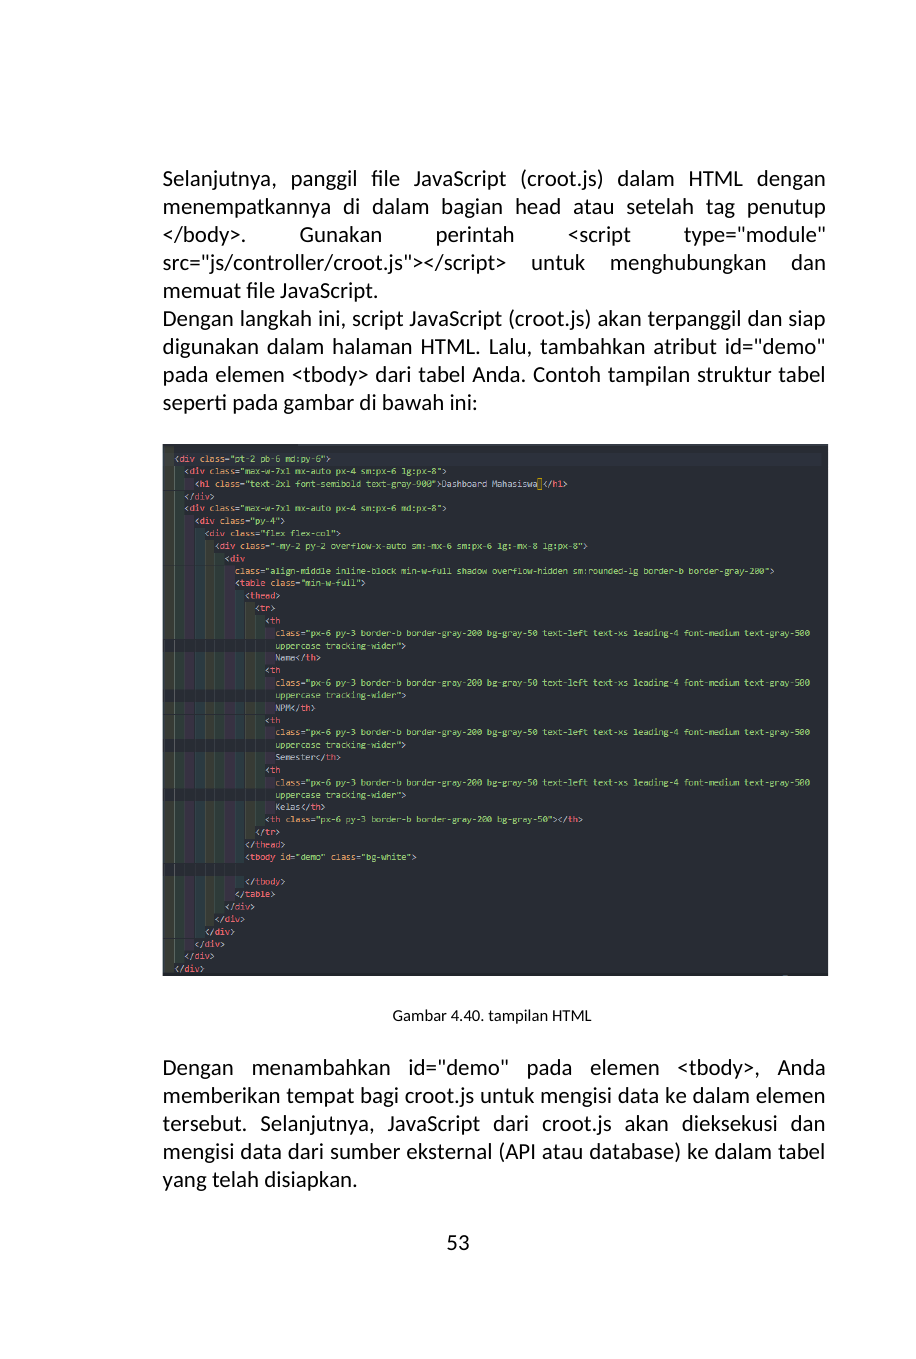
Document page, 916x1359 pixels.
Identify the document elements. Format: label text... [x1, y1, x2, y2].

text Dengan menambahkan id="demo" pada elemen <tbody>, Anda memberikan tempat bagi croot.js untuk mengisi data ke dalam elemen tersebut. Selanjutnya, JavaScript dari croot.js akan dieksekusi dan mengisi data dari sumber eksternal (API atau database) ke dalam tabel yang telah disiapkan. [162, 1053, 827, 1193]
text Selanjutnya, panggil file JavaScript (croot.js) dalam HTML dengan menempatkannya di dalam bagian head atau setelah tag penutup </body>. Gunakan perintah <script type="module" src="js/controller/croot.js"></script> untuk menghubungkan dan memuat file JavaScript. [162, 164, 827, 304]
text Gambar 4.40. tampilan HTML [89, 1005, 827, 1025]
text Dengan langkah ini, script JavaScript (croot.js) akan terpanggil dan siap digunakan dalam halaman HTML. Lalu, tambahkan atribut id="demo" pada elemen <tbody> dari tabel Anda. Contoh tampilan struktur tabel seperti pada gambar di bawah ini: [162, 304, 827, 416]
picture [162, 444, 829, 976]
